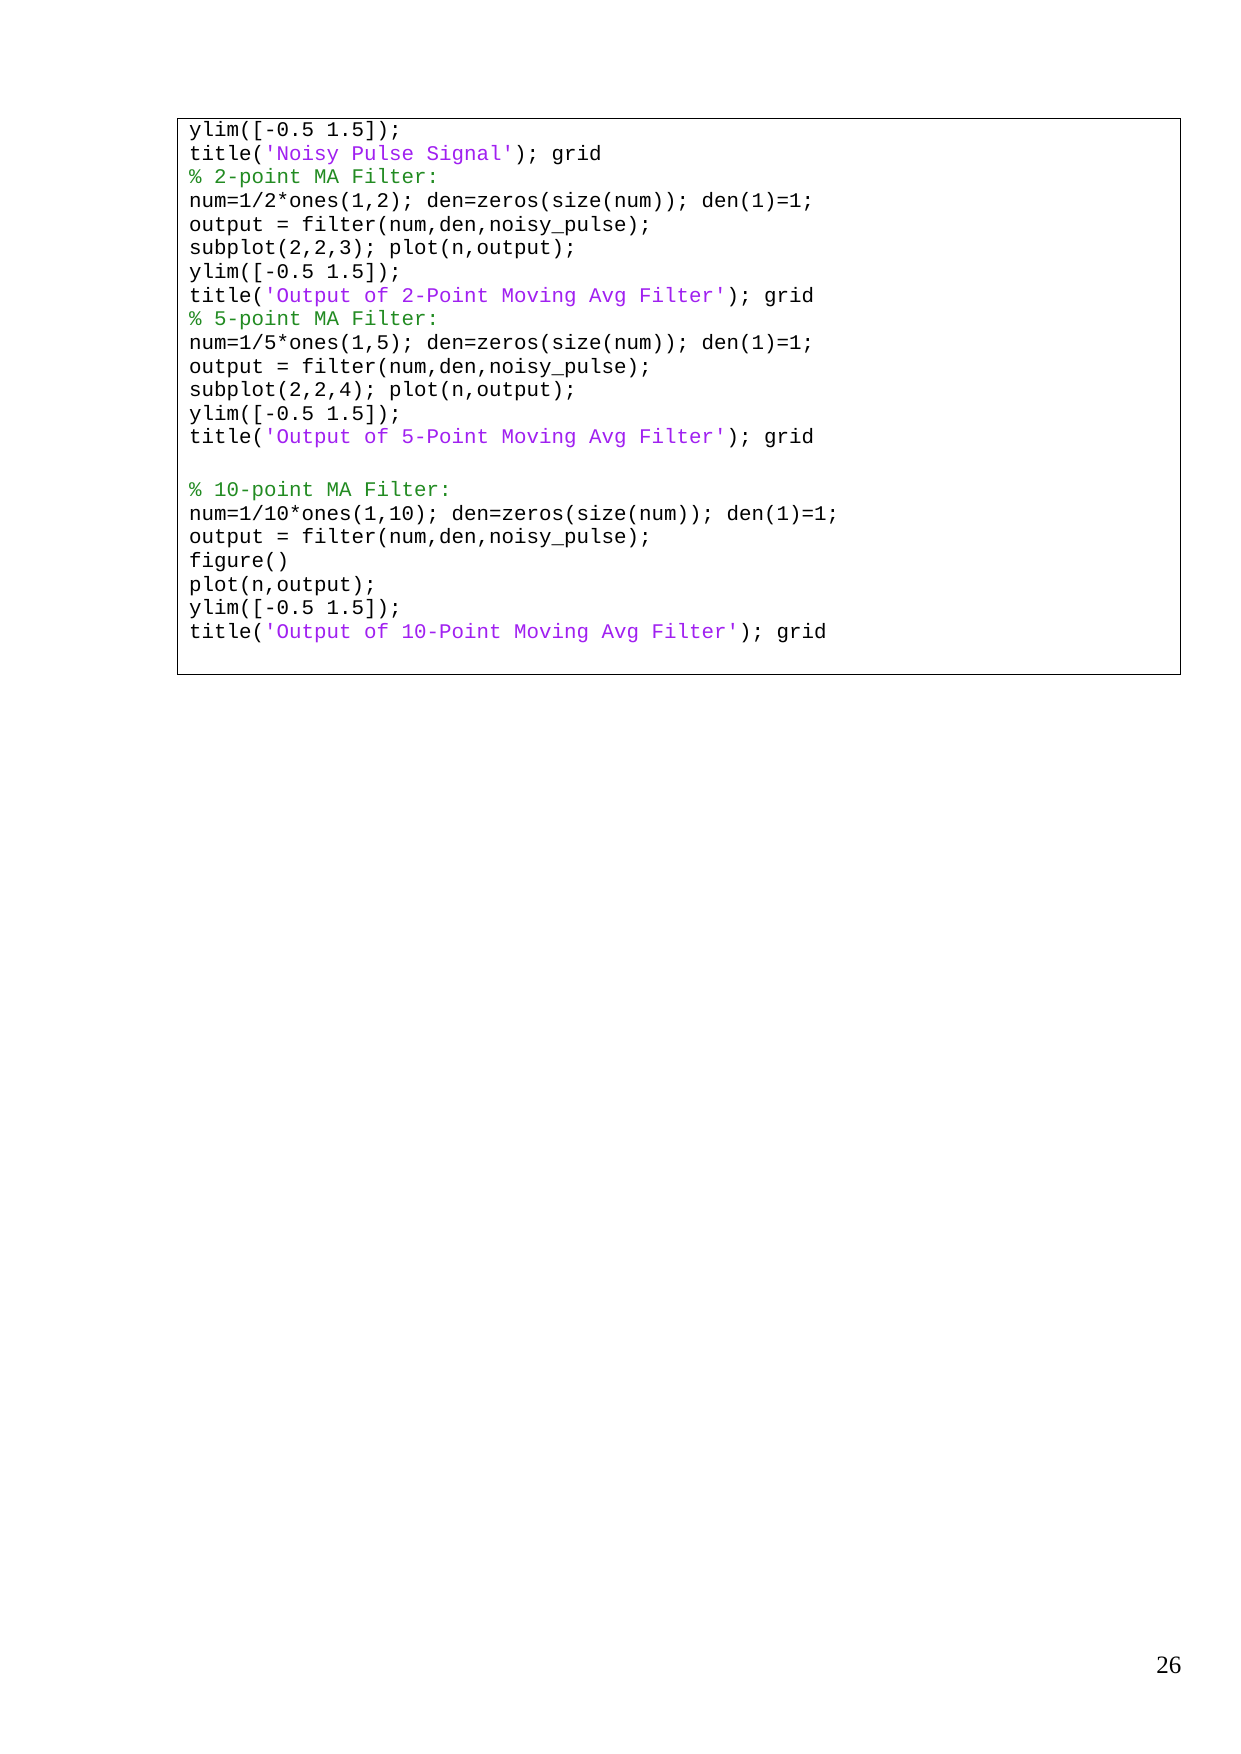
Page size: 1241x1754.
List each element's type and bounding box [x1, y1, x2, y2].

table_header [178, 119, 1180, 674]
